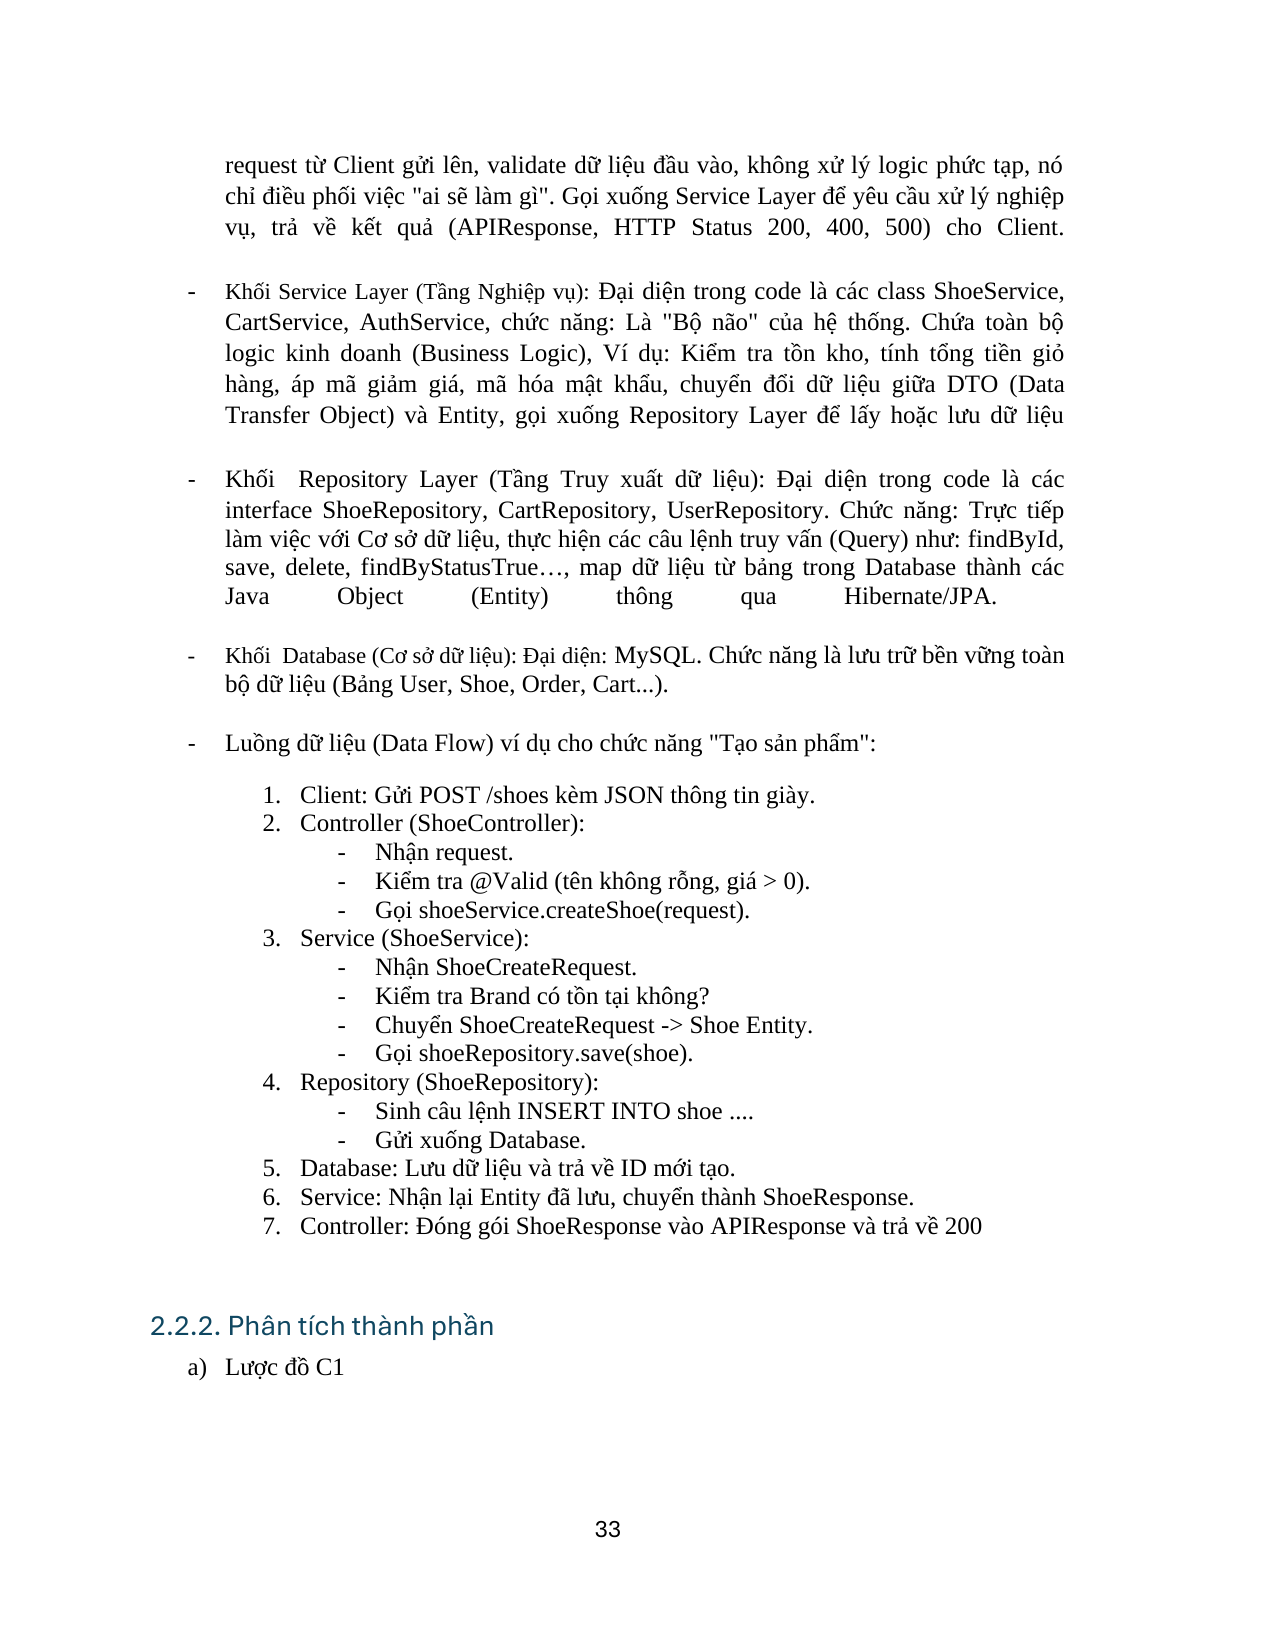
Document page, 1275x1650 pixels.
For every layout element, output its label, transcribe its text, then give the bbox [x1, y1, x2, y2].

subtitle Khối Database (Cơ sở dữ liệu): Đại diện: MySQL. Chức năng là lưu trữ bền vững toàn bộ dữ liệu (Bảng User, Shoe, Order, Cart...). [187, 640, 1065, 728]
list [187, 150, 1065, 274]
list Khối Repository Layer (Tầng Truy xuất dữ liệu): Đại diện trong code là các interface ShoeRepository, CartRepository, UserRepository. Chức năng: Trực tiếp làm việc với Cơ sở dữ liệu, thực hiện các câu lệnh truy vấn (Query) như: findById, save, delete, findByStatusTrue…, map dữ liệu từ bảng trong Database thành các Java Object (Entity) thông qua Hibernate/JPA. [187, 464, 1065, 640]
list Controller: Đóng gói ShoeResponse vào APIResponse và trả về 200 [262, 1211, 1065, 1240]
list Client: Gửi POST /shoes kèm JSON thông tin giày. [262, 780, 1065, 808]
list Gọi shoeService.createShoe(request). [337, 895, 1065, 923]
list Kiểm tra @Valid (tên không rỗng, giá > 0). [337, 866, 1065, 895]
list Database: Lưu dữ liệu và trả về ID mới tạo. [262, 1153, 1065, 1182]
list Service: Nhận lại Entity đã lưu, chuyển thành ShoeResponse. [262, 1182, 1065, 1211]
list Luồng dữ liệu (Data Flow) ví dụ cho chức năng "Tạo sản phẩm": [187, 728, 1065, 759]
list Controller (ShoeController): [262, 808, 1065, 837]
list Repository (ShoeRepository): [262, 1067, 1065, 1096]
subtitle Khối Service Layer (Tầng Nghiệp vụ): Đại diện trong code là các class ShoeService, CartService, AuthService, chức năng: Là "Bộ não" của hệ thống. Chứa toàn bộ logic kinh doanh (Business Logic), Ví dụ: Kiểm tra tồn kho, tính tổng tiền giỏ hàng, áp mã giảm giá, mã hóa mật khẩu, chuyển đổi dữ liệu giữa DTO (Data Transfer Object) và Entity, gọi xuống Repository Layer để lấy hoặc lưu dữ liệu [187, 276, 1065, 462]
list Nhận request. [337, 837, 1065, 866]
list Gọi shoeRepository.save(shoe). [337, 1038, 1065, 1067]
list Nhận ShoeCreateRequest. [337, 952, 1065, 981]
list Chuyển ShoeCreateRequest -> Shoe Entity. [337, 1010, 1065, 1038]
list Kiểm tra Brand có tồn tại không? [337, 981, 1065, 1010]
list Gửi xuống Database. [337, 1125, 1065, 1153]
subtitle 2.2.2. Phân tích thành phần [150, 1308, 1065, 1344]
list Lược đồ C1 [187, 1352, 1065, 1381]
list Sinh câu lệnh INSERT INTO shoe .... [337, 1096, 1065, 1125]
list Service (ShoeService): [262, 923, 1065, 952]
